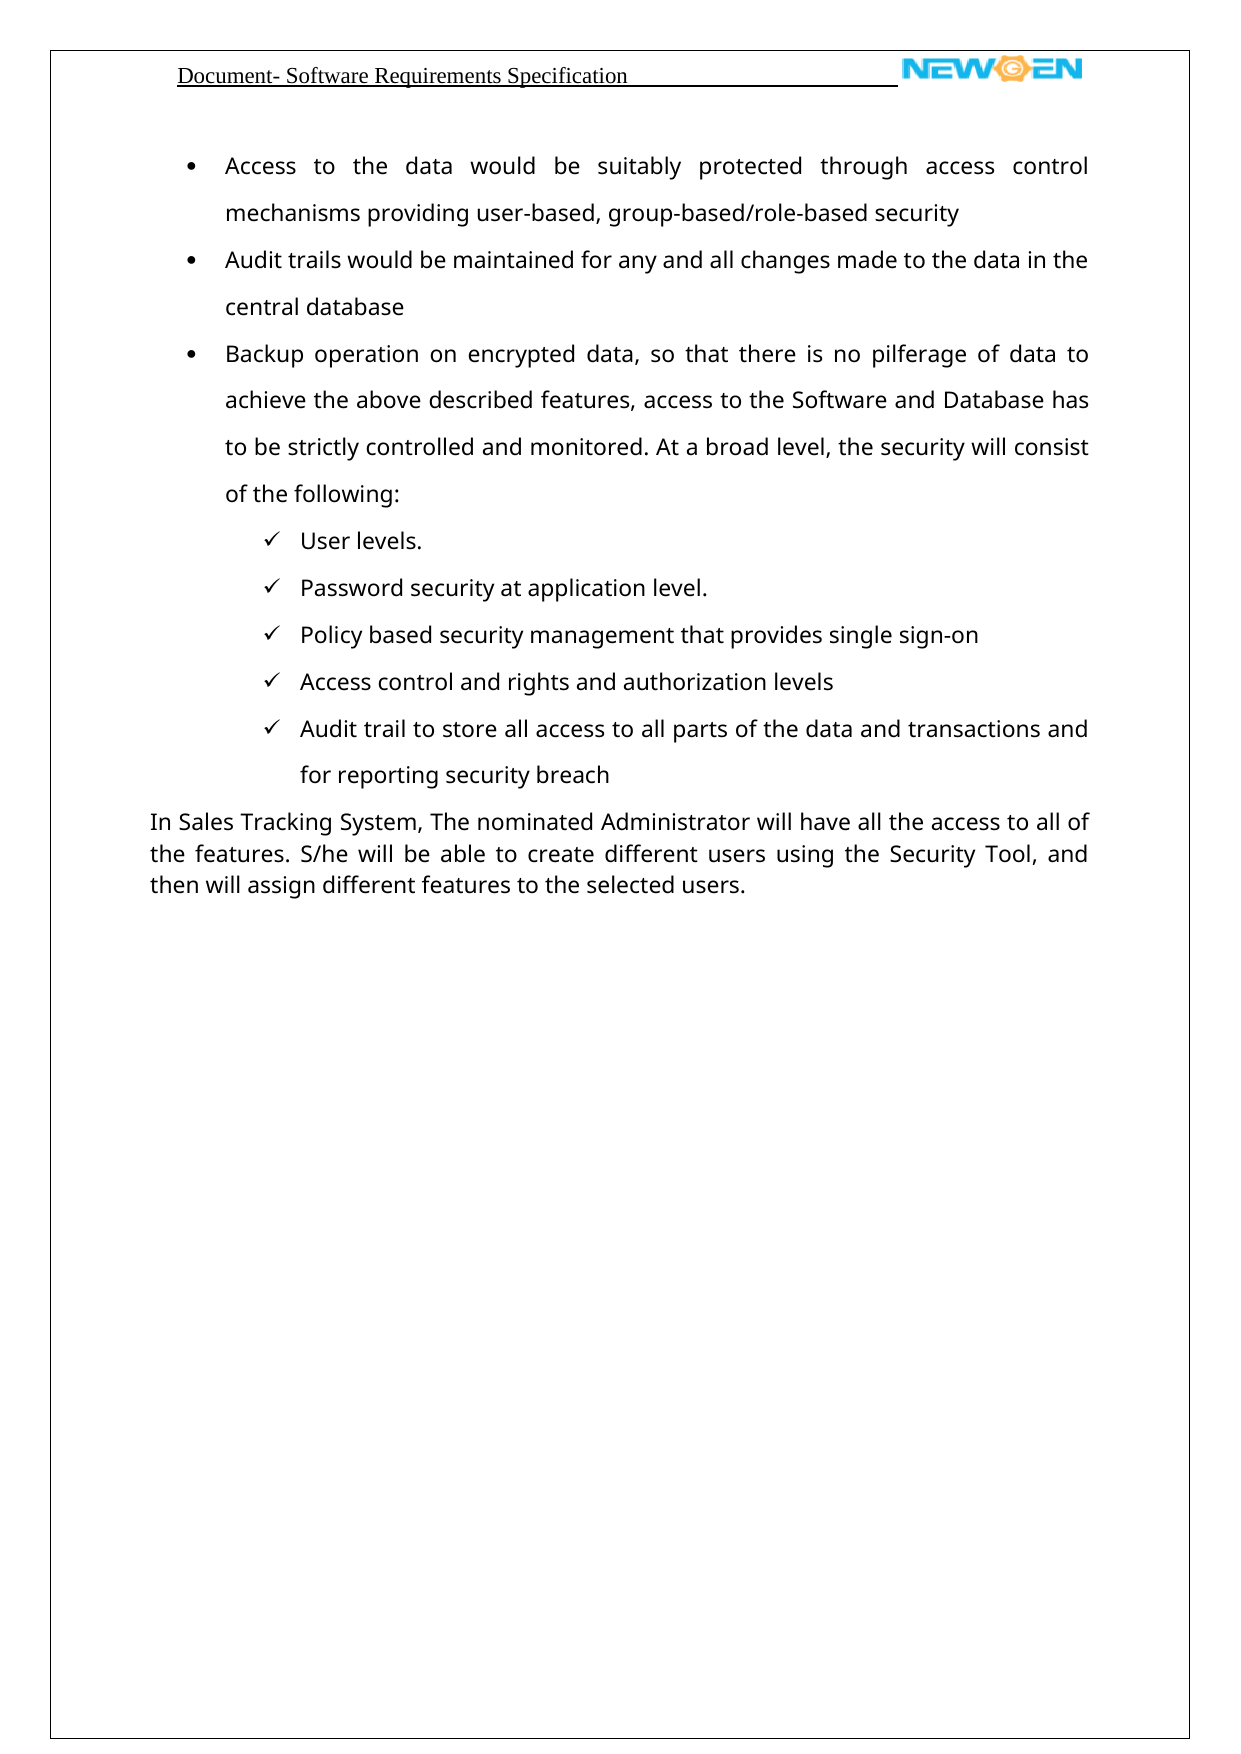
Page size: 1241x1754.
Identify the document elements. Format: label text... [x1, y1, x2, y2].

list User levels. [262, 525, 1090, 556]
list Policy based security management that provides single sign-on [262, 619, 1090, 650]
picture [897, 52, 1091, 84]
list Backup operation on encrypted data, so that there is no pilferage of data to achieve the above described features, access to the Software and Database has to be strictly controlled and monitored. At a broad level, the security will consist of the following: [187, 337, 1090, 509]
list Password security at application level. [262, 572, 1090, 603]
list Access to the data would be suitably protected through access control mechanisms providing user-based, group-based/role-based security [187, 150, 1090, 228]
list Access control and rights and authorization levels [262, 666, 1090, 697]
text In Sales Tracking System, The nominated Administrator will have all the access to all of the features. S/he will be able to create different users using the Security Tool, and then will assign different features to the selected users. [150, 806, 1090, 900]
list Audit trails would be maintained for any and all changes made to the data in the central database [187, 244, 1090, 322]
list Audit trail to store all access to all parts of the data and transactions and for reporting security breach [262, 712, 1090, 791]
